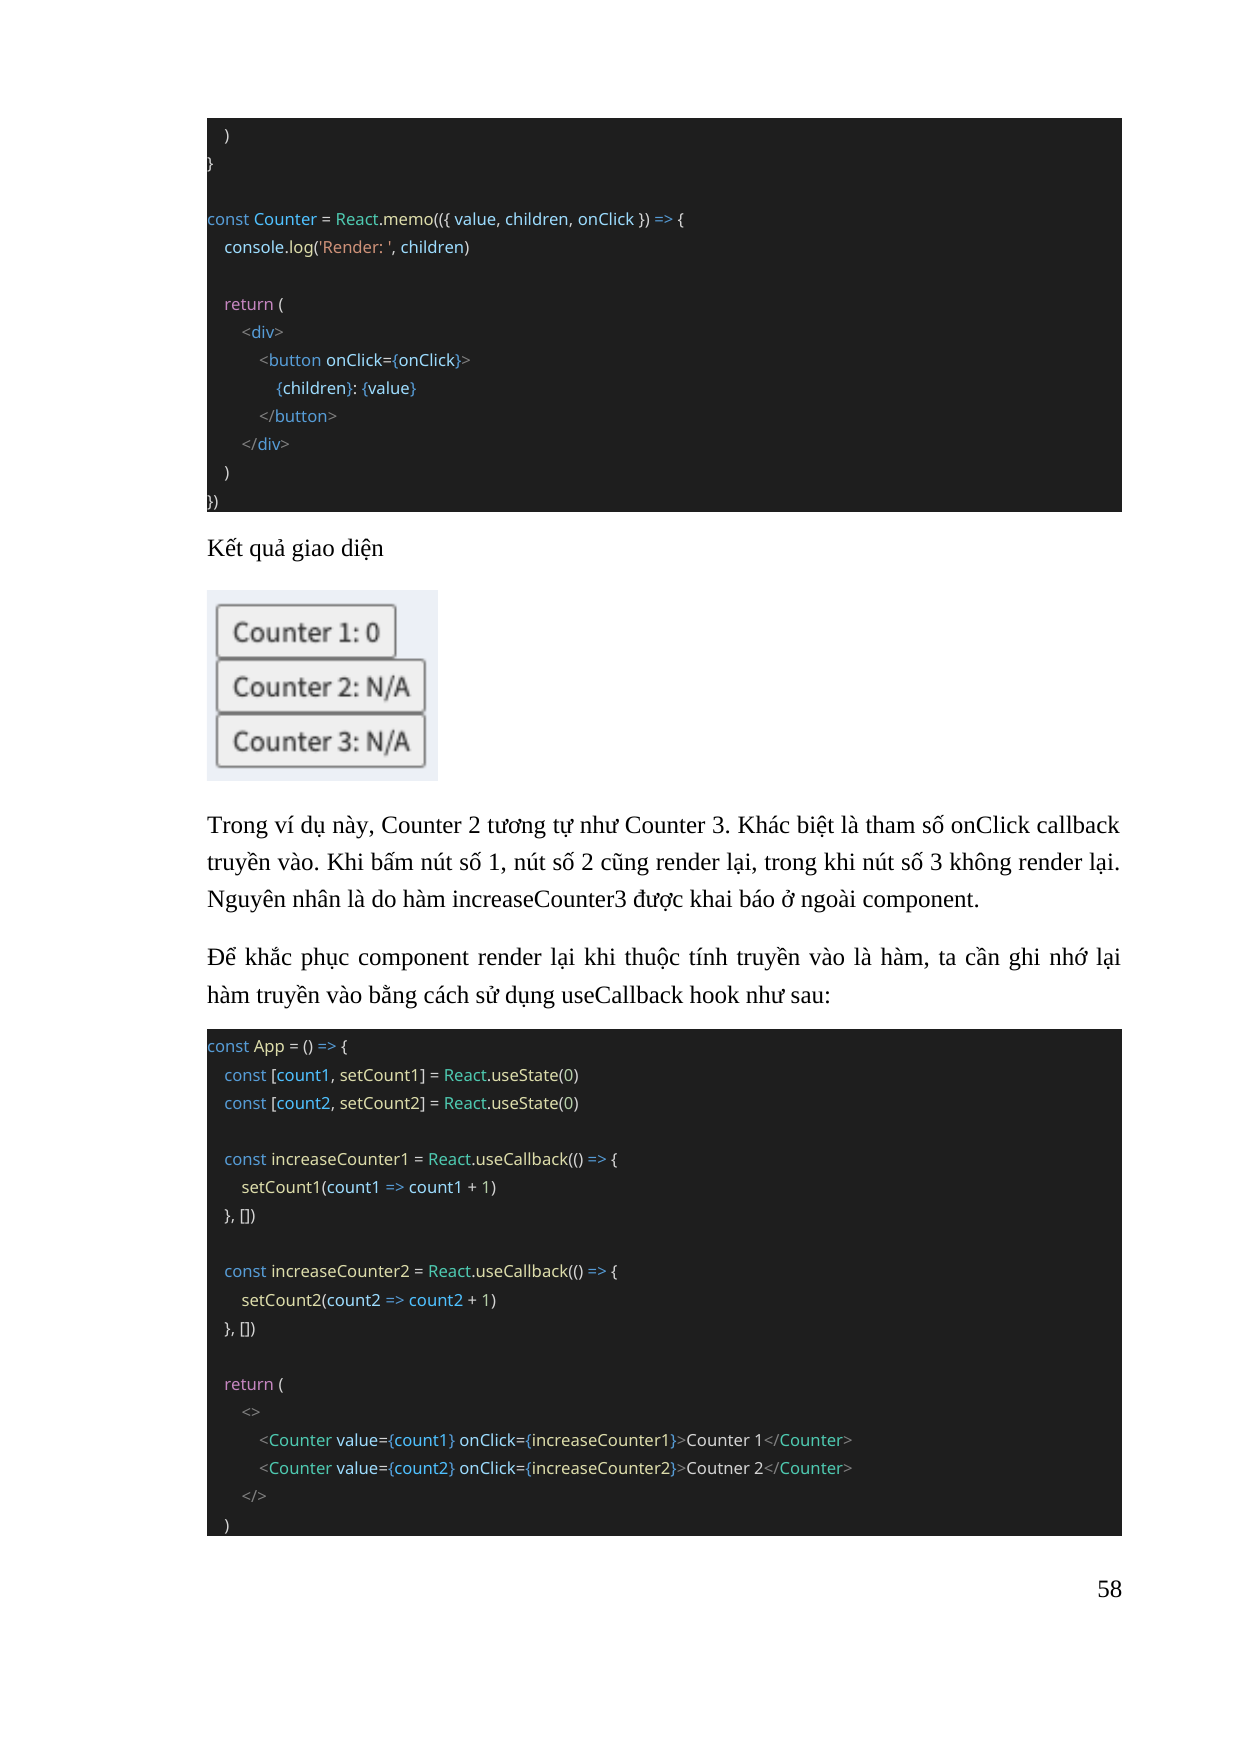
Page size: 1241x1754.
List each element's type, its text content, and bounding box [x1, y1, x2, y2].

text return ( [207, 287, 1122, 315]
text <> [207, 1395, 1122, 1423]
text <Counter value={count2} onClick={increaseCounter2}>Coutner 2</Counter> [207, 1451, 1122, 1479]
text ) [207, 1508, 1122, 1536]
text ) [207, 118, 1122, 146]
text const increaseCounter1 = React.useCallback(() => { [207, 1142, 1122, 1170]
text {children}: {value} [207, 371, 1122, 399]
text </> [207, 1479, 1122, 1508]
text const [count1, setCount1] = React.useState(0) [207, 1058, 1122, 1086]
text </button> [207, 399, 1122, 427]
text return ( [207, 1367, 1122, 1395]
text setCount1(count1 => count1 + 1) [207, 1170, 1122, 1198]
text }, []) [207, 1198, 1122, 1226]
text const Counter = React.memo(({ value, children, onClick }) => { [207, 202, 1122, 231]
text Để khắc phục component render lại khi thuộc tính truyền vào là hàm, ta cần ghi nhớ lại hàm truyền vào bằng cách sử dụng useCallback hook như sau: [207, 942, 1122, 1008]
picture [206, 590, 438, 781]
text setCount2(count2 => count2 + 1) [207, 1283, 1122, 1311]
text }, []) [207, 1311, 1122, 1339]
text Kết quả giao diện [207, 533, 1122, 561]
text Trong ví dụ này, Counter 2 tương tự như Counter 3. Khác biệt là tham số onClick callback truyền vào. Khi bấm nút số 1, nút số 2 cũng render lại, trong khi nút số 3 không render lại. Nguyên nhân là do hàm increaseCounter3 được khai báo ở ngoài component. [207, 810, 1122, 913]
text const [count2, setCount2] = React.useState(0) [207, 1086, 1122, 1114]
text <button onClick={onClick}> [207, 343, 1122, 371]
text }) [207, 484, 1122, 512]
text <Counter value={count1} onClick={increaseCounter1}>Counter 1</Counter> [207, 1423, 1122, 1451]
text </div> [207, 427, 1122, 456]
text <div> [207, 315, 1122, 343]
text console.log('Render: ', children) [207, 231, 1122, 259]
text } [207, 146, 1122, 174]
text const increaseCounter2 = React.useCallback(() => { [207, 1254, 1122, 1283]
text ) [207, 456, 1122, 484]
text const App = () => { [207, 1029, 1122, 1058]
